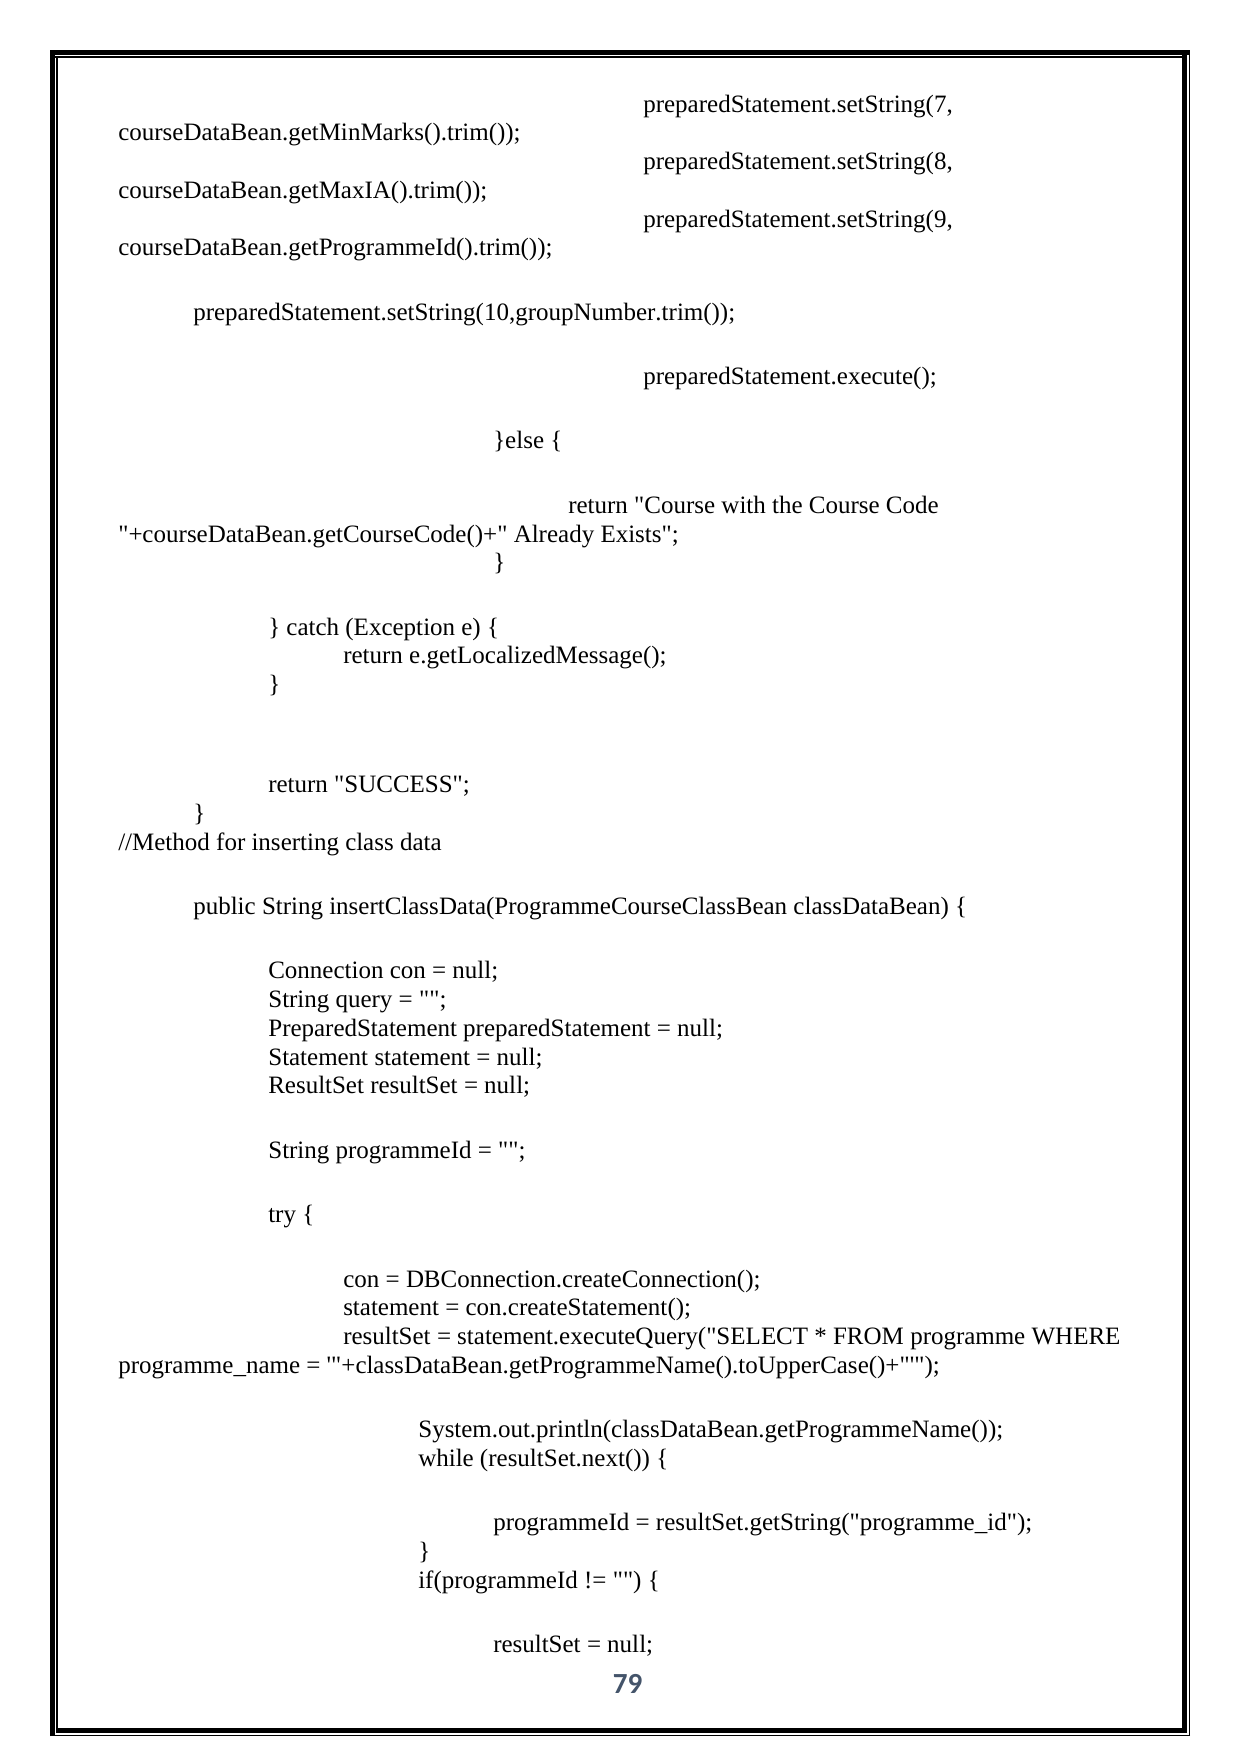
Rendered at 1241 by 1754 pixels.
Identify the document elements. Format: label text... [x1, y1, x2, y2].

text System.out.println(classDataBean.getProgrammeName()); [118, 1414, 1137, 1443]
text } catch (Exception e) { [118, 612, 1137, 641]
text } [118, 547, 1137, 576]
text preparedStatement.setString(7, courseDataBean.getMinMarks().trim()); [118, 89, 1137, 146]
text } [118, 669, 1137, 698]
text } [118, 798, 1137, 827]
text if(programmeId != "") { [118, 1565, 1137, 1594]
text return "Course with the Course Code "+courseDataBean.getCourseCode()+" Already Exists"; [118, 490, 1137, 547]
text programmeId = resultSet.getString("programme_id"); [118, 1507, 1137, 1536]
text PreparedStatement preparedStatement = null; [118, 1013, 1137, 1042]
text public String insertClassData(ProgrammeCourseClassBean classDataBean) { [118, 891, 1137, 920]
text preparedStatement.setString(8, courseDataBean.getMaxIA().trim()); [118, 146, 1137, 204]
text return "SUCCESS"; [118, 769, 1137, 798]
text preparedStatement.setString(10,groupNumber.trim()); [118, 261, 1137, 326]
text resultSet = statement.executeQuery("SELECT * FROM programme WHERE programme_name = '"+classDataBean.getProgrammeName().toUpperCase()+"'"); [118, 1321, 1137, 1379]
text Statement statement = null; [118, 1042, 1137, 1071]
text String programmeId = ""; [118, 1135, 1137, 1164]
text //Method for inserting class data [118, 827, 1137, 856]
text preparedStatement.execute(); [118, 361, 1137, 390]
text while (resultSet.next()) { [118, 1443, 1137, 1472]
text }else { [118, 426, 1137, 454]
text String query = ""; [118, 984, 1137, 1013]
text resultSet = null; [118, 1629, 1137, 1658]
text return e.getLocalizedMessage(); [118, 641, 1137, 669]
text statement = con.createStatement(); [118, 1292, 1137, 1321]
text Connection con = null; [118, 956, 1137, 984]
text } [118, 1536, 1137, 1565]
text preparedStatement.setString(9, courseDataBean.getProgrammeId().trim()); [118, 204, 1137, 261]
text con = DBConnection.createConnection(); [118, 1264, 1137, 1292]
text try { [118, 1199, 1137, 1228]
text ResultSet resultSet = null; [118, 1071, 1137, 1099]
